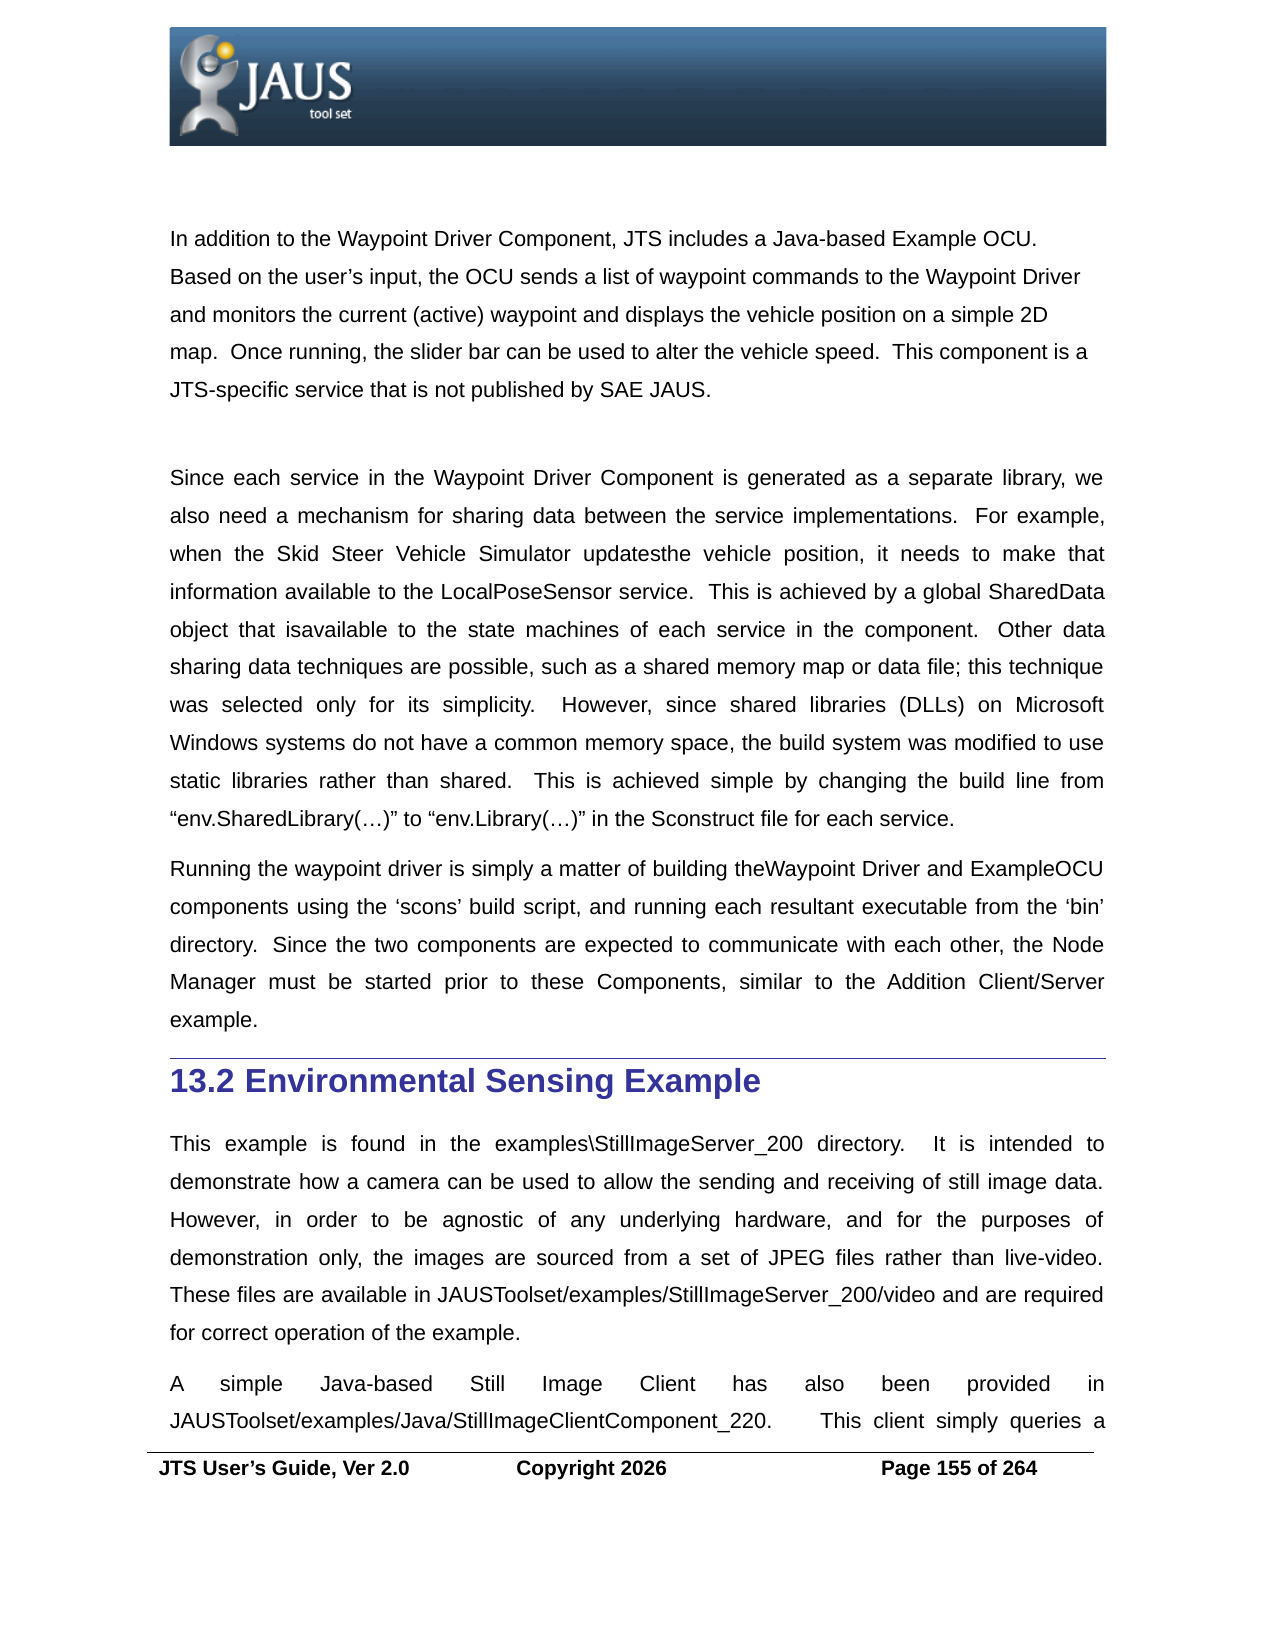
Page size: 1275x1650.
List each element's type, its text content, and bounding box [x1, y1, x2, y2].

text This example is found in the examples\StillImageServer_200 directory. It is intended to demonstrate how a camera can be used to allow the sending and receiving of still image data. However, in order to be agnostic of any underlying hardware, and for the purposes of demonstration only, the images are sourced from a set of JPEG files rather than live-video. These files are available in JAUSToolset/examples/StillImageServer_200/video and are required for correct operation of the example. [169, 1131, 1106, 1345]
text Running the waypoint driver is simply a matter of building theWaypoint Driver and ExampleOCU components using the ‘scons’ build script, and running each resultant executable from the ‘bin’ directory. Since the two components are expected to communicate with each other, the Node Manager must be started prior to these Components, similar to the Addition Client/Server example. [169, 856, 1106, 1032]
subtitle Environmental Sensing Example [169, 1059, 1106, 1099]
picture [169, 27, 1107, 146]
text Since each service in the Waypoint Driver Component is generated as a separate library, we also need a mechanism for sharing data between the service implementations. For example, when the Skid Steer Vehicle Simulator updatesthe vehicle position, it needs to make that information available to the LocalPoseSensor service. This is achieved by a global SharedData object that isavailable to the state machines of each service in the component. Other data sharing data techniques are possible, such as a shared memory map or data file; this technique was selected only for its simplicity. However, since shared libraries (DLLs) on Microsoft Windows systems do not have a common memory space, the build system was modified to use static libraries rather than shared. This is achieved simple by changing the build line from “env.SharedLibrary(…)” to “env.Library(…)” in the Sconstruct file for each service. [169, 465, 1106, 831]
text In addition to the Waypoint Driver Component, JTS includes a Java-based Example OCU. Based on the user’s input, the OCU sends a list of waypoint commands to the Waypoint Driver and monitors the current (active) waypoint and displays the vehicle position on a simple 2D map. Once running, the slider bar can be used to alter the vehicle speed. This component is a JTS-specific service that is not published by SAE JAUS. [169, 226, 1106, 402]
